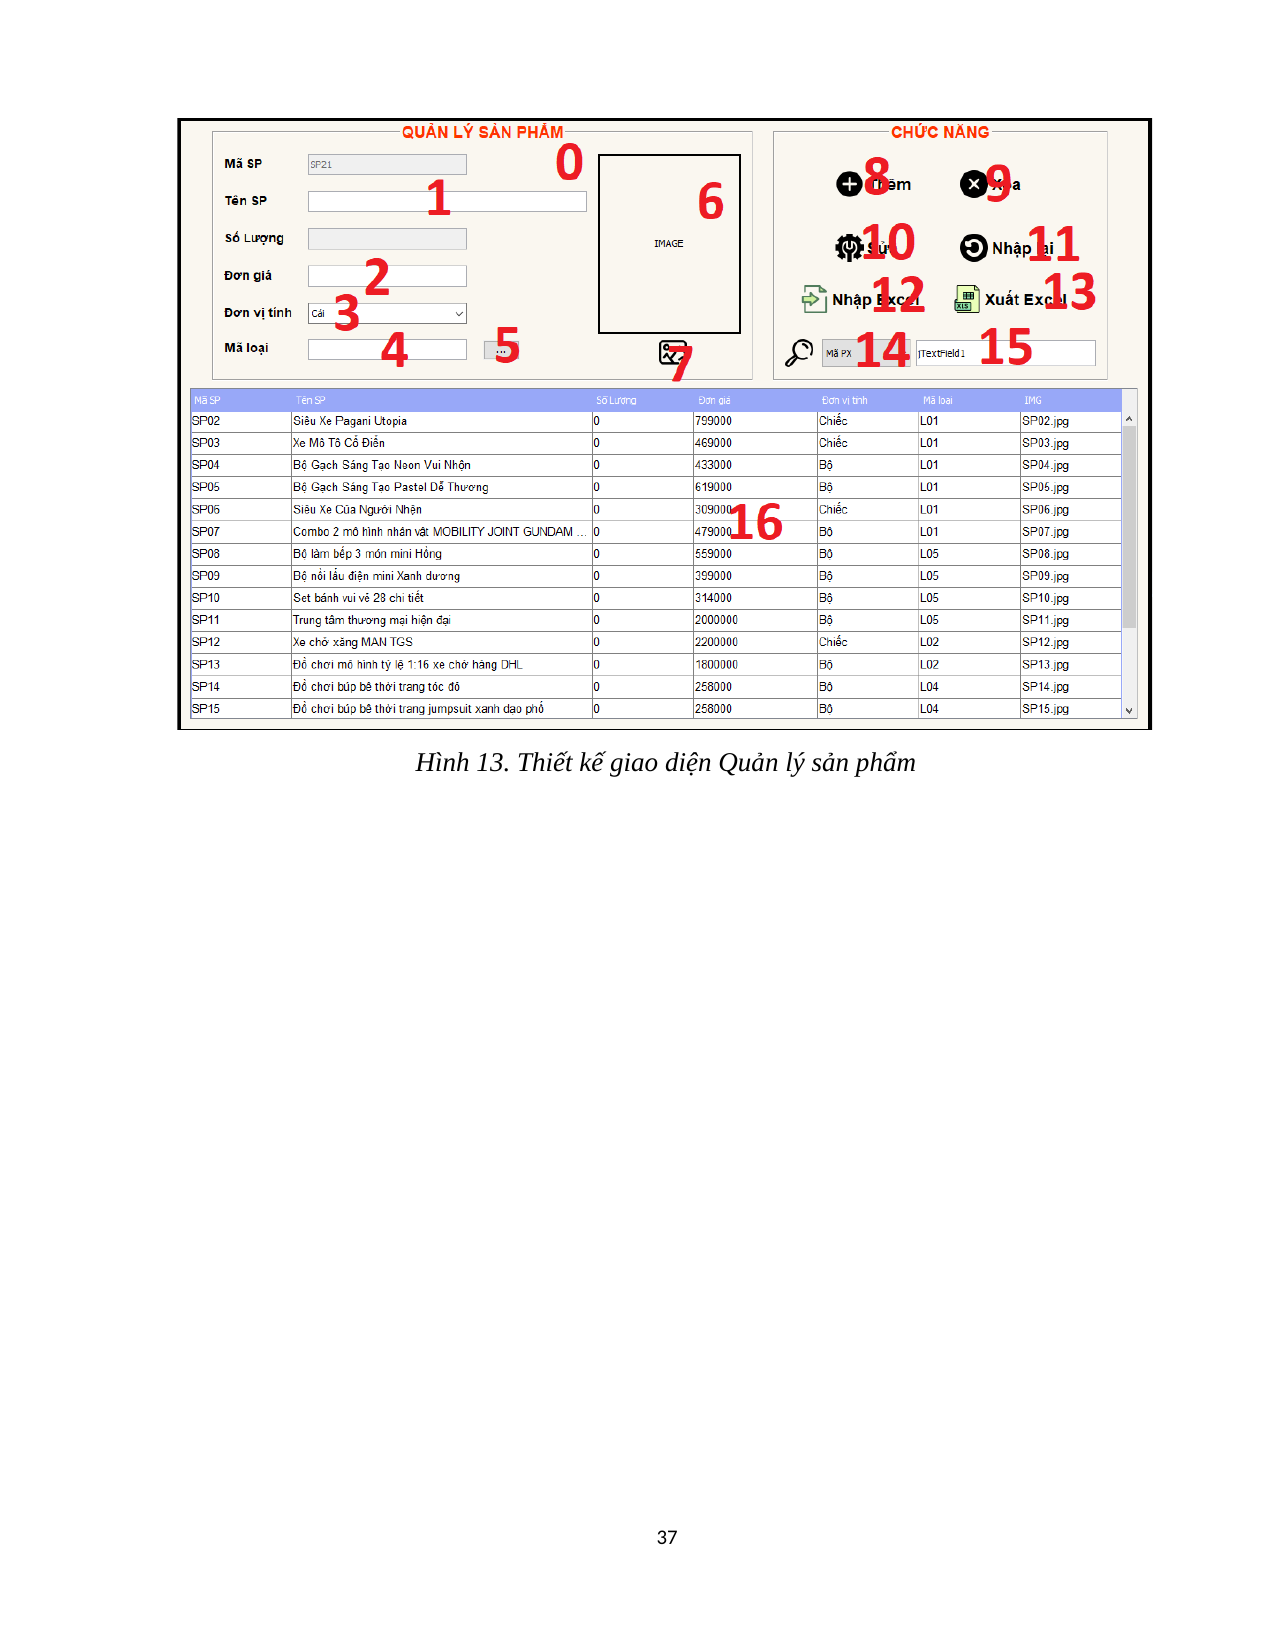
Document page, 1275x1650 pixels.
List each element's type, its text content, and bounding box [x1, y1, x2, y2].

picture [177, 118, 1153, 730]
text Hình 13. Thiết kế giao diện Quản lý sản phẩm [177, 746, 1157, 777]
